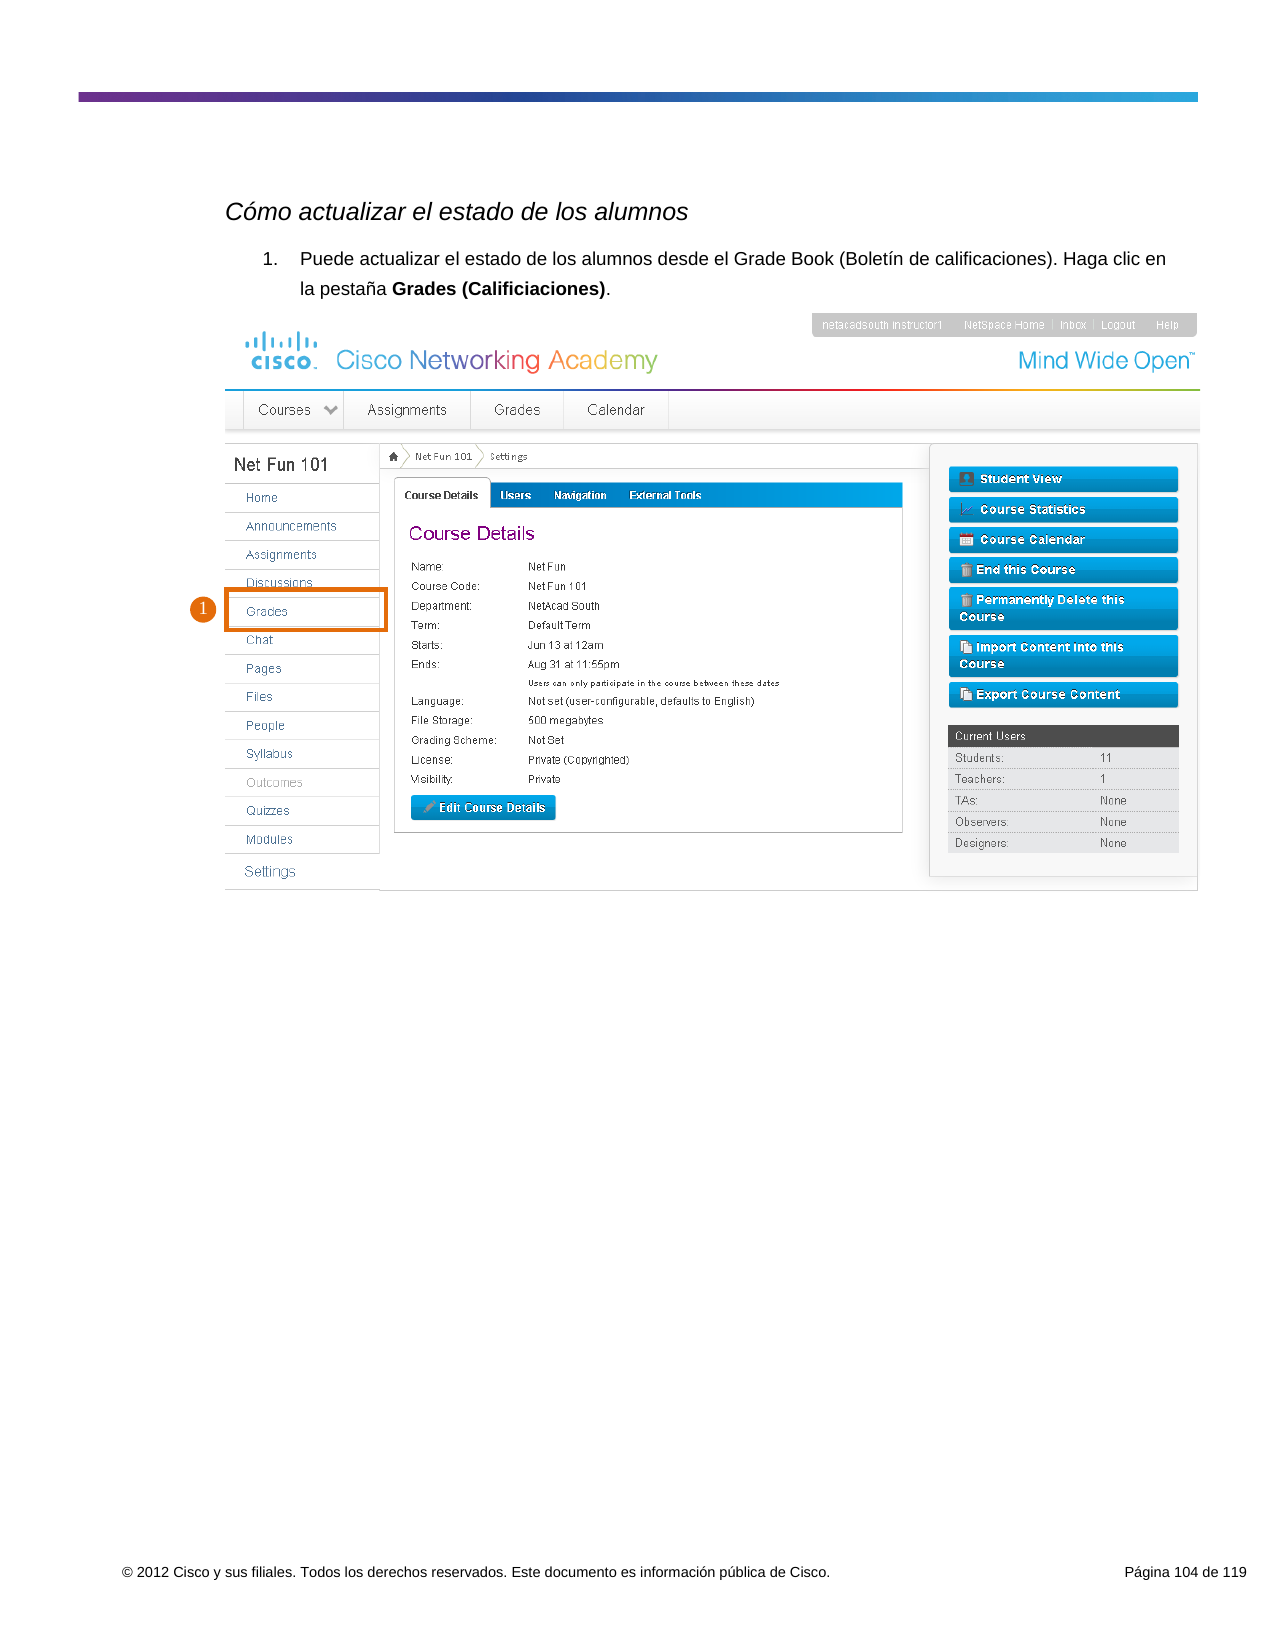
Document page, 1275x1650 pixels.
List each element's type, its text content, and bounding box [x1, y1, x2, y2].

picture [225, 313, 1200, 893]
list Puede actualizar el estado de los alumnos desde el Grade Book (Boletín de calificaciones). Haga clic en la pestaña Grades (Calificiaciones). [262, 241, 1181, 299]
picture [229, 592, 384, 628]
picture [0, 92, 1271, 102]
text Cómo actualizar el estado de los alumnos [225, 197, 1181, 226]
